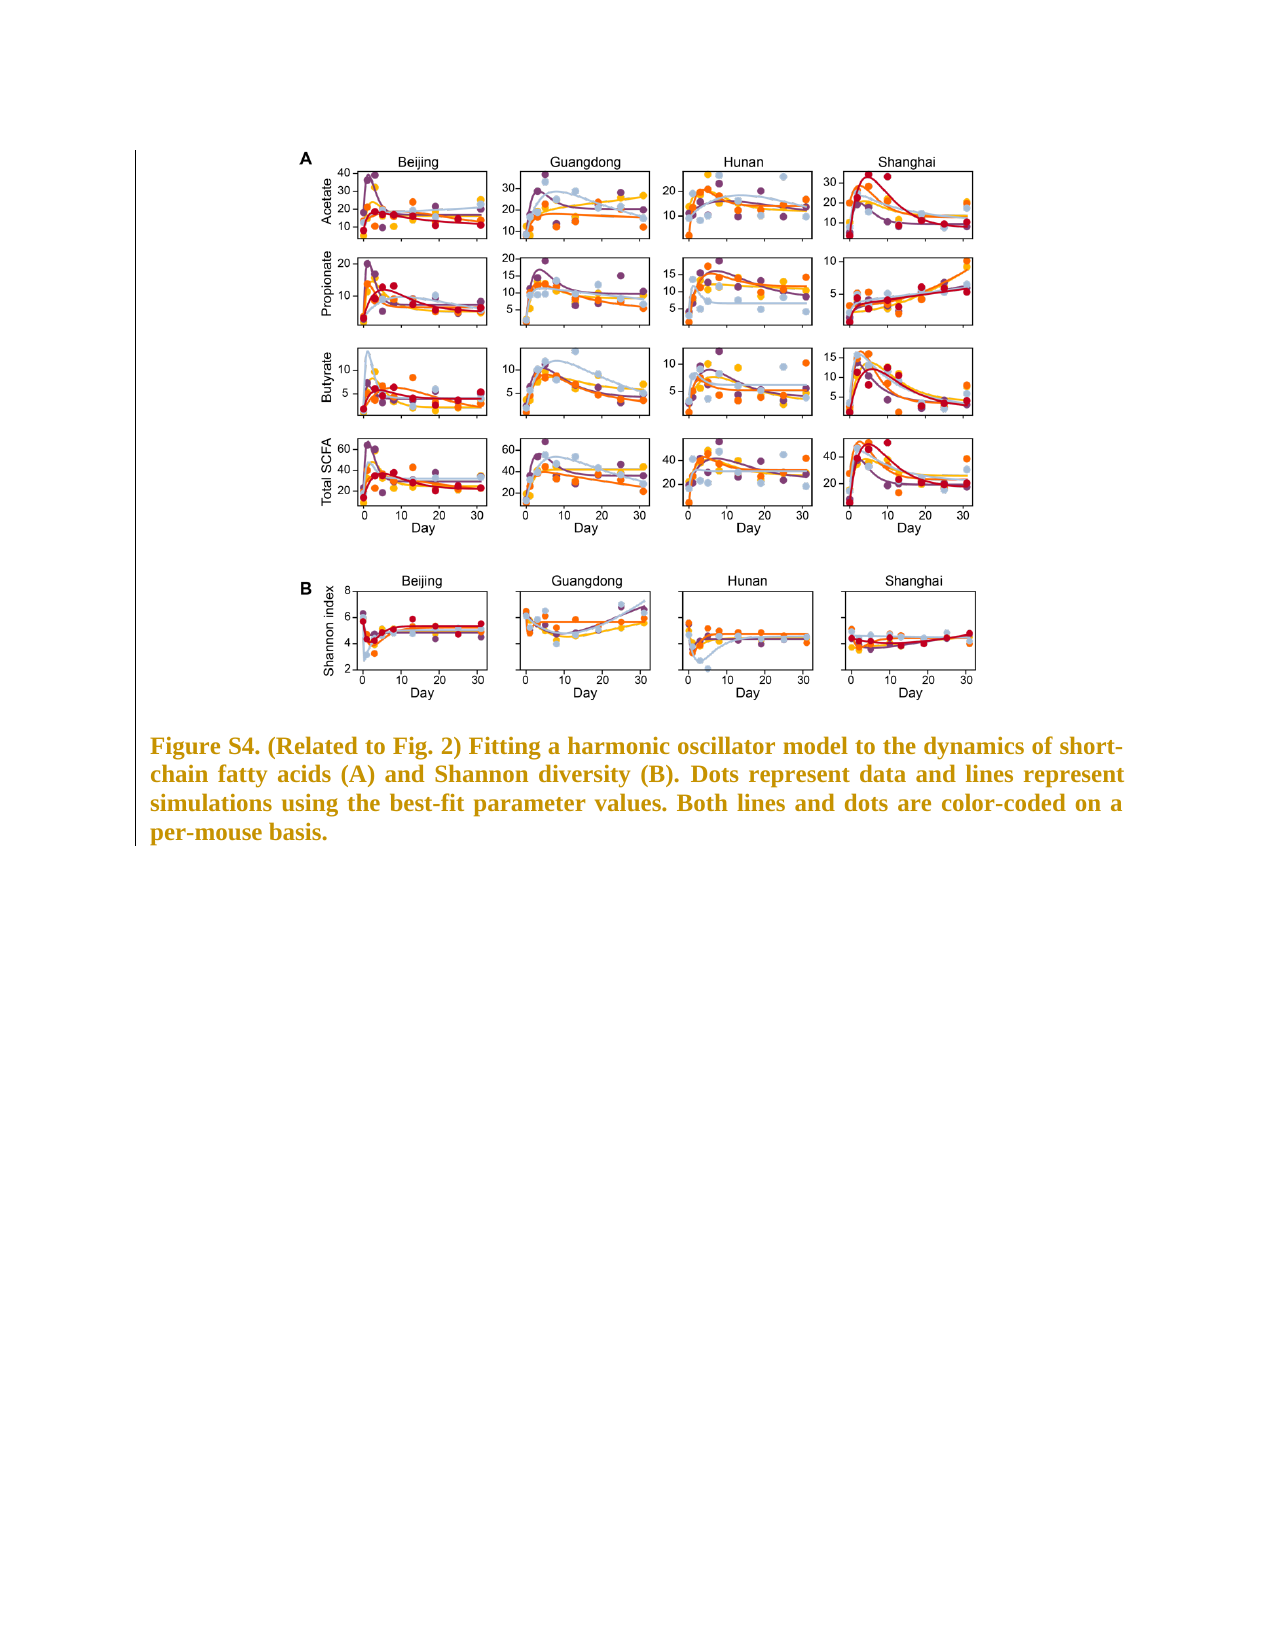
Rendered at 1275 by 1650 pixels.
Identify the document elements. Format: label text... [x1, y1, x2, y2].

text Figure S4. (Related to Fig. 2) Fitting a harmonic oscillator model to the dynamics of short-chain fatty acids (A) and Shannon diversity (B). Dots represent data and lines represent simulations using the best-fit parameter values. Both lines and dots are color-coded on a per-mouse basis. [150, 731, 1125, 846]
picture [299, 150, 976, 702]
